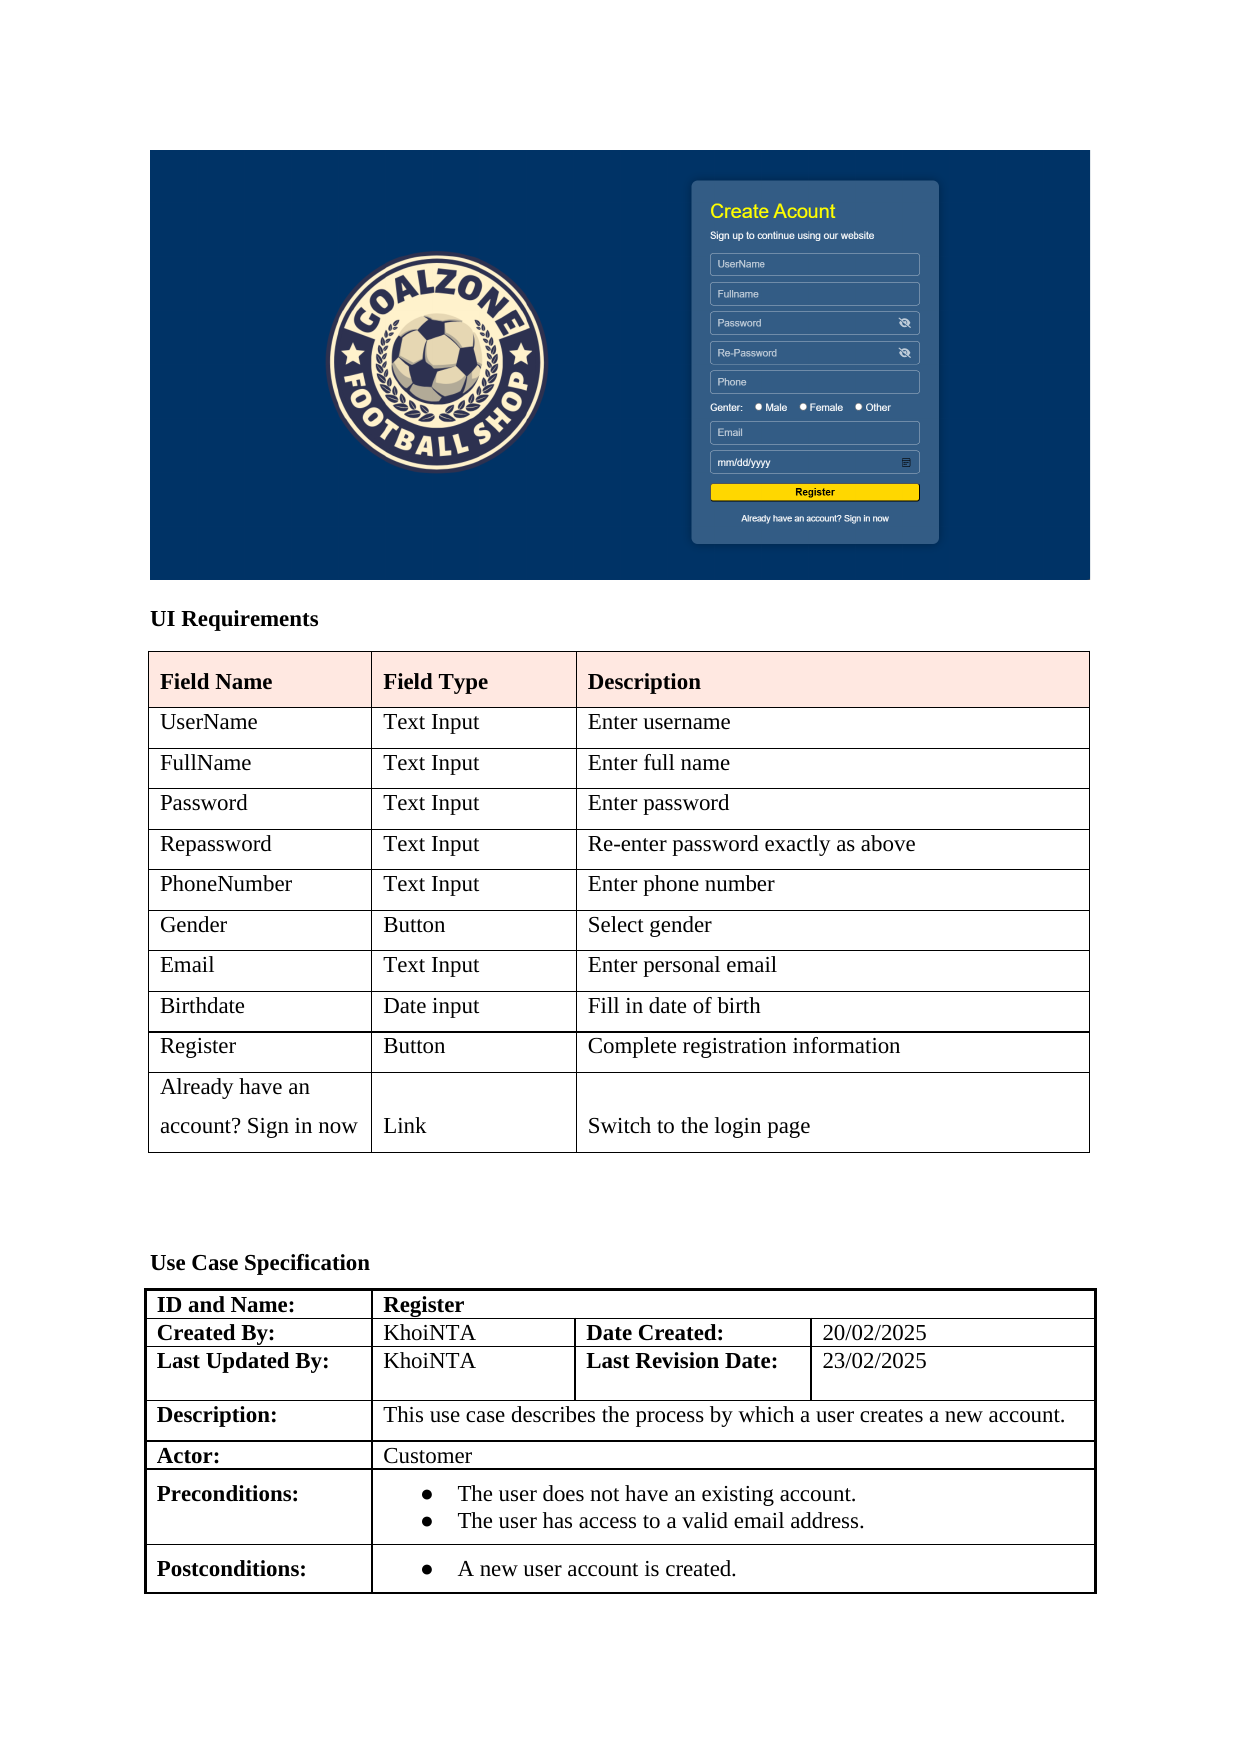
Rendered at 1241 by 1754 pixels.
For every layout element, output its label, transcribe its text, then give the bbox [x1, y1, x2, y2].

table_cell Enter username [577, 708, 1089, 748]
table_cell Select gender [577, 911, 1089, 950]
table_header Register [373, 1291, 1094, 1318]
table_cell Actor: [147, 1442, 371, 1468]
table_cell Text Input [372, 830, 576, 869]
table_cell KhoiNTA [373, 1347, 574, 1400]
table_cell Enter password [577, 789, 1089, 829]
table_cell Birthdate [149, 992, 371, 1031]
table_cell FullName [149, 749, 371, 788]
table_header ID and Name: [147, 1291, 371, 1318]
table_cell Enter personal email [577, 951, 1089, 991]
table_cell Switch to the login page [577, 1073, 1089, 1152]
table_cell Text Input [372, 951, 576, 991]
table_cell UserName [149, 708, 371, 748]
table_cell Button [372, 1033, 576, 1072]
table_cell Text Input [372, 789, 576, 829]
table_cell Last Updated By: [147, 1347, 371, 1400]
table_header Description [577, 652, 1089, 707]
table_cell Text Input [372, 708, 576, 748]
table_cell Button [372, 911, 576, 950]
table_header Field Type [372, 652, 576, 707]
table_cell Date input [372, 992, 576, 1031]
table_cell Fill in date of birth [577, 992, 1089, 1031]
table_cell Text Input [372, 749, 576, 788]
table_cell Customer [373, 1442, 1094, 1468]
table_cell PhoneNumber [149, 870, 371, 910]
table_cell Email [149, 951, 371, 991]
table_cell Gender [149, 911, 371, 950]
table_cell This use case describes the process by which a user creates a new account. [373, 1401, 1094, 1440]
table_cell Created By: [147, 1319, 371, 1346]
text UI Requirements [150, 606, 1090, 632]
table_cell Already have an account? Sign in now [149, 1073, 371, 1152]
table_cell Enter full name [577, 749, 1089, 788]
table_cell Re-enter password exactly as above [577, 830, 1089, 869]
table_cell Repassword [149, 830, 371, 869]
text Use Case Specification [150, 1249, 1090, 1275]
table_cell Description: [147, 1401, 371, 1440]
table_cell Password [149, 789, 371, 829]
table_cell 20/02/2025 [812, 1319, 1094, 1346]
table_cell Complete registration information [577, 1033, 1089, 1072]
table_cell Link [372, 1073, 576, 1152]
table_cell Preconditions: [147, 1470, 371, 1543]
table_cell Register [149, 1033, 371, 1072]
picture [150, 150, 1091, 580]
table_cell Enter phone number [577, 870, 1089, 910]
table_cell 23/02/2025 [812, 1347, 1094, 1400]
table_header Field Name [149, 652, 371, 707]
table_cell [373, 1545, 1094, 1592]
table_cell The user does not have an existing account. The user has access to a valid email address. [373, 1470, 1094, 1543]
table_cell Date Created: [576, 1319, 810, 1346]
table_cell Postconditions: [147, 1545, 371, 1592]
table_cell Last Revision Date: [576, 1347, 810, 1400]
table_cell Text Input [372, 870, 576, 910]
table_cell KhoiNTA [373, 1319, 574, 1346]
